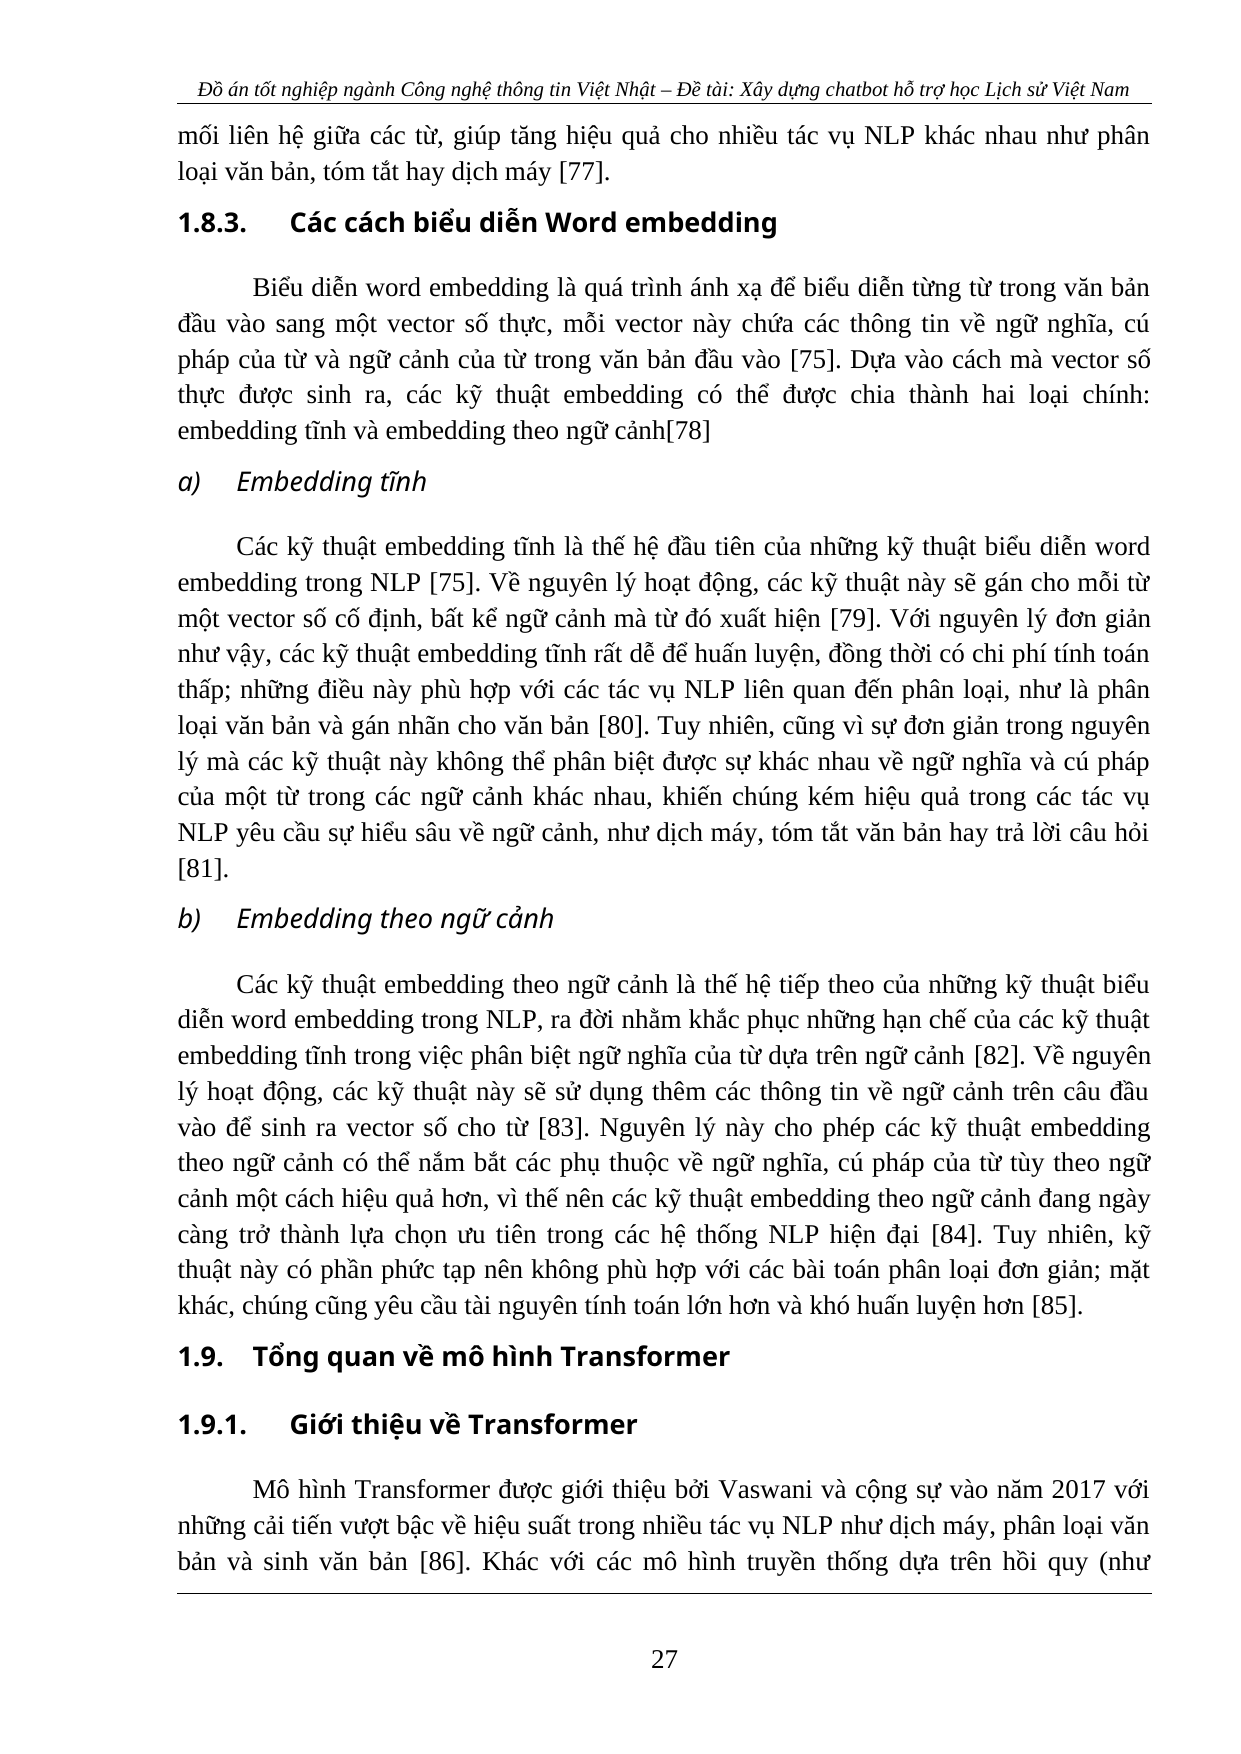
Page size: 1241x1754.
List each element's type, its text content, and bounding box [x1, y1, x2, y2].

subtitle Embedding tĩnh [177, 462, 1152, 499]
subtitle Embedding theo ngữ cảnh [177, 900, 1152, 937]
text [177, 1473, 1152, 1576]
subtitle Giới thiệu về Transformer [177, 1405, 1152, 1442]
subtitle Các cách biểu diễn Word embedding [177, 203, 1152, 240]
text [177, 119, 1152, 186]
text Các kỹ thuật embedding theo ngữ cảnh là thế hệ tiếp theo của những kỹ thuật biểu diễn word embedding trong NLP, ra đời nhằm khắc phục những hạn chế của các kỹ thuật embedding tĩnh trong việc phân biệt ngữ nghĩa của từ dựa trên ngữ cảnh . Về nguyên lý hoạt động, các kỹ thuật này sẽ sử dụng thêm các thông tin về ngữ cảnh trên câu đầu vào để sinh ra vector số cho từ . Nguyên lý này cho phép các kỹ thuật embedding theo ngữ cảnh có thể nắm bắt các phụ thuộc về ngữ nghĩa, cú pháp của từ tùy theo ngữ cảnh một cách hiệu quả hơn, vì thế nên các kỹ thuật embedding theo ngữ cảnh đang ngày càng trở thành lựa chọn ưu tiên trong các hệ thống NLP hiện đại . Tuy nhiên, kỹ thuật này có phần phức tạp nên không phù hợp với các bài toán phân loại đơn giản; mặt khác, chúng cũng yêu cầu tài nguyên tính toán lớn hơn và khó huấn luyện hơn . [177, 968, 1152, 1321]
subtitle Tổng quan về mô hình Transformer [177, 1338, 1152, 1374]
text Các kỹ thuật embedding tĩnh là thế hệ đầu tiên của những kỹ thuật biểu diễn word embedding trong NLP . Về nguyên lý hoạt động, các kỹ thuật này sẽ gán cho mỗi từ một vector số cố định, bất kể ngữ cảnh mà từ đó xuất hiện . Với nguyên lý đơn giản như vậy, các kỹ thuật embedding tĩnh rất dễ để huấn luyện, đồng thời có chi phí tính toán thấp; những điều này phù hợp với các tác vụ NLP liên quan đến phân loại, như là phân loại văn bản và gán nhãn cho văn bản . Tuy nhiên, cũng vì sự đơn giản trong nguyên lý mà các kỹ thuật này không thể phân biệt được sự khác nhau về ngữ nghĩa và cú pháp của một từ trong các ngữ cảnh khác nhau, khiến chúng kém hiệu quả trong các tác vụ NLP yêu cầu sự hiểu sâu về ngữ cảnh, như dịch máy, tóm tắt văn bản hay trả lời câu hỏi . [177, 530, 1152, 883]
text Biểu diễn word embedding là quá trình ánh xạ để biểu diễn từng từ trong văn bản đầu vào sang một vector số thực, mỗi vector này chứa các thông tin về ngữ nghĩa, cú pháp của từ và ngữ cảnh của từ trong văn bản đầu vào . Dựa vào cách mà vector số thực được sinh ra, các kỹ thuật embedding có thể được chia thành hai loại chính: embedding tĩnh và embedding theo ngữ cảnh [177, 271, 1152, 445]
